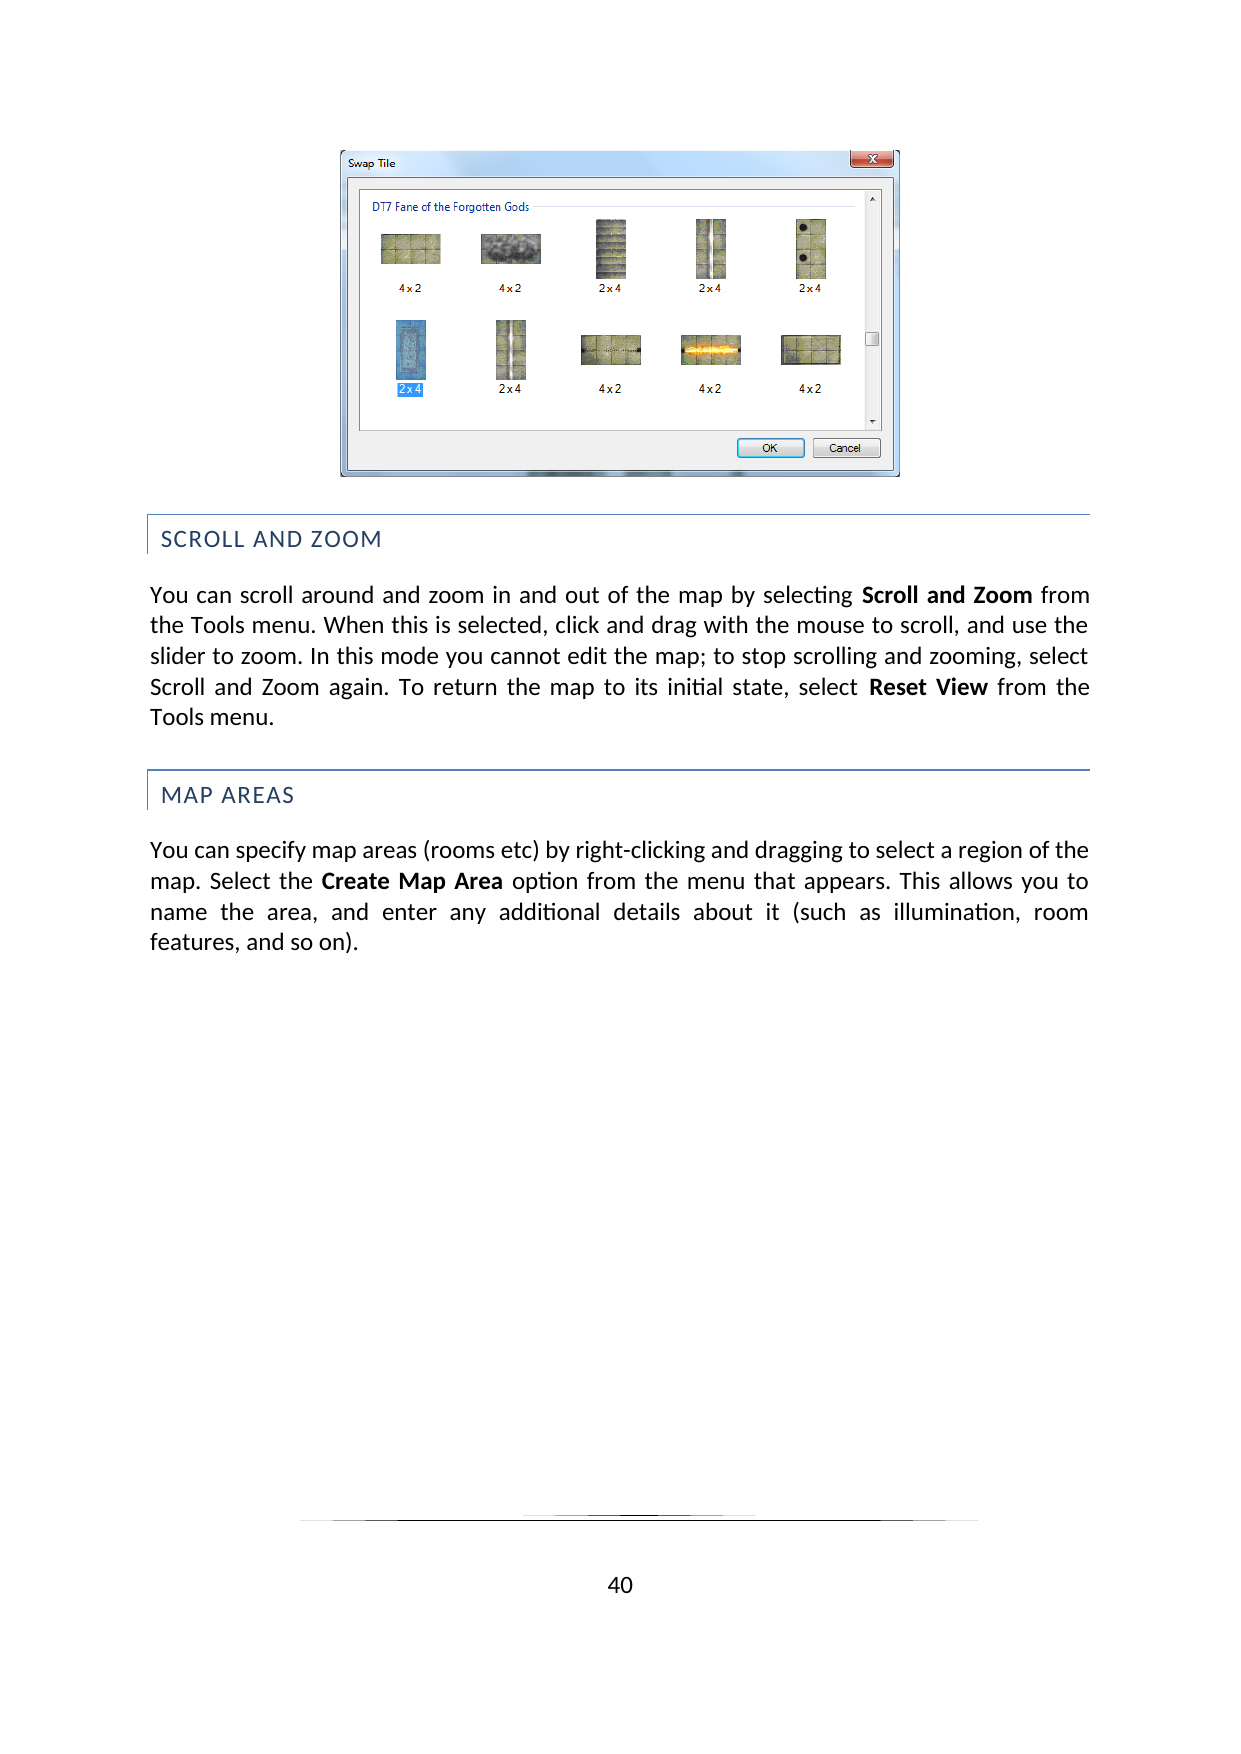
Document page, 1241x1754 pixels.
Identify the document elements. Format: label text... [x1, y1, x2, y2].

text You can specify map areas (rooms etc) by right-clicking and dragging to select a region of the map. Select the Create Map Area option from the menu that appears. This allows you to name the area, and enter any additional details about it (such as illumination, room features, and so on). [150, 835, 1090, 957]
subtitle Scroll and Zoom [148, 515, 1090, 554]
picture [340, 150, 900, 477]
text You can scroll around and zoom in and out of the map by selecting Scroll and Zoom from the Tools menu. When this is selected, click and drag with the mouse to scroll, and use the slider to zoom. In this mode you cannot edit the map; to stop scrolling and zooming, select Scroll and Zoom again. To return the map to its initial state, select Reset View from the Tools menu. [150, 579, 1090, 732]
subtitle Map Areas [148, 771, 1090, 810]
